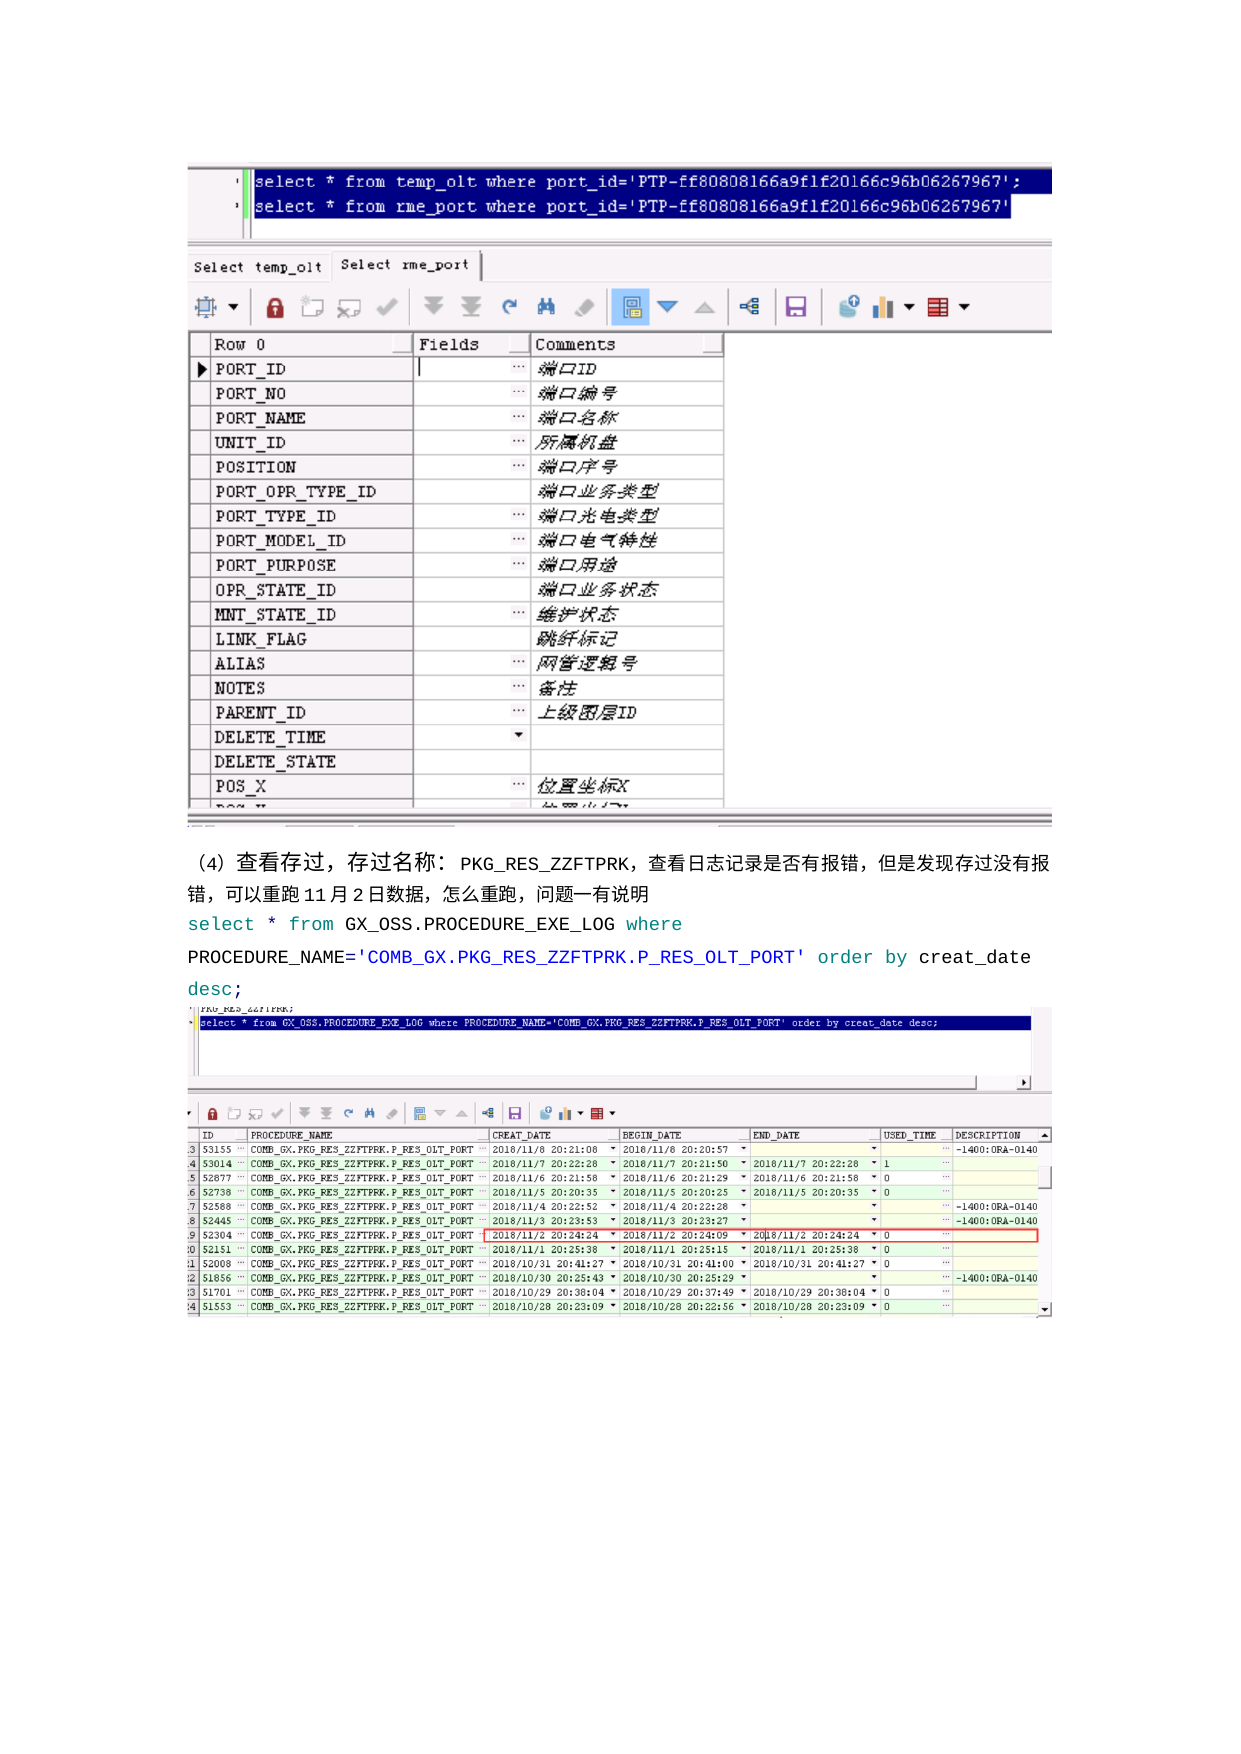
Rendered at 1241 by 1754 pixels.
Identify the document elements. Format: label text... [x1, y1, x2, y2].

text select * from GX_OSS.PROCEDURE_EXE_LOG where PROCEDURE_NAME='COMB_GX.PKG_RES_ZZFTPRK.P_RES_OLT_PORT' order by creat_date desc; [187, 909, 1053, 1007]
list 查看存过，存过名称：PKG_RES_ZZFTPRK，查看日志记录是否有报错，但是发现存过没有报错，可以重跑11月2日数据，怎么重跑，问题一有说明 [187, 844, 1053, 909]
picture [187, 1007, 1052, 1318]
picture [187, 162, 1052, 827]
